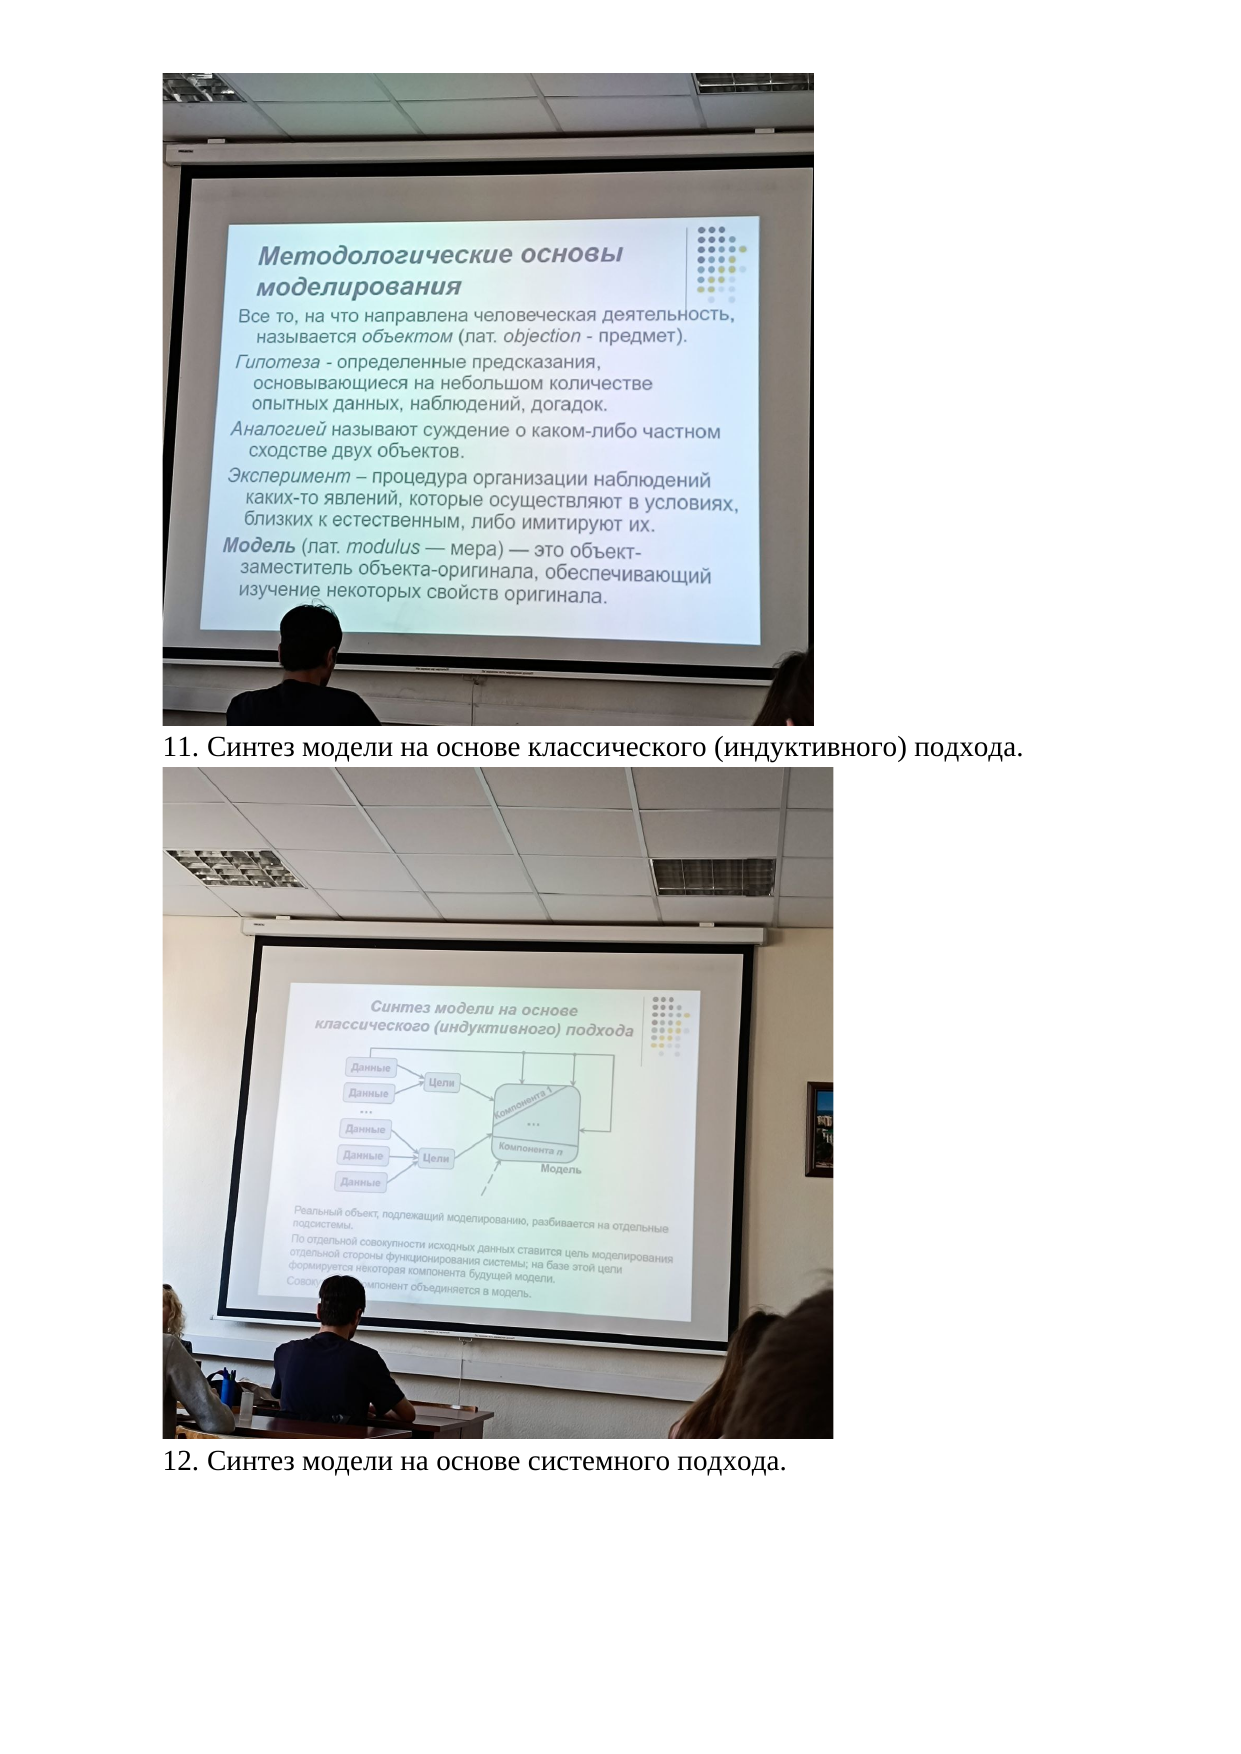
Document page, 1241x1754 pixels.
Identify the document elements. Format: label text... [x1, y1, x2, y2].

picture [162, 767, 834, 1439]
list Синтез модели на основе классического (индуктивного) подхода. [103, 729, 1152, 763]
picture [162, 73, 814, 726]
list Синтез модели на основе системного подхода. [103, 1443, 1152, 1476]
